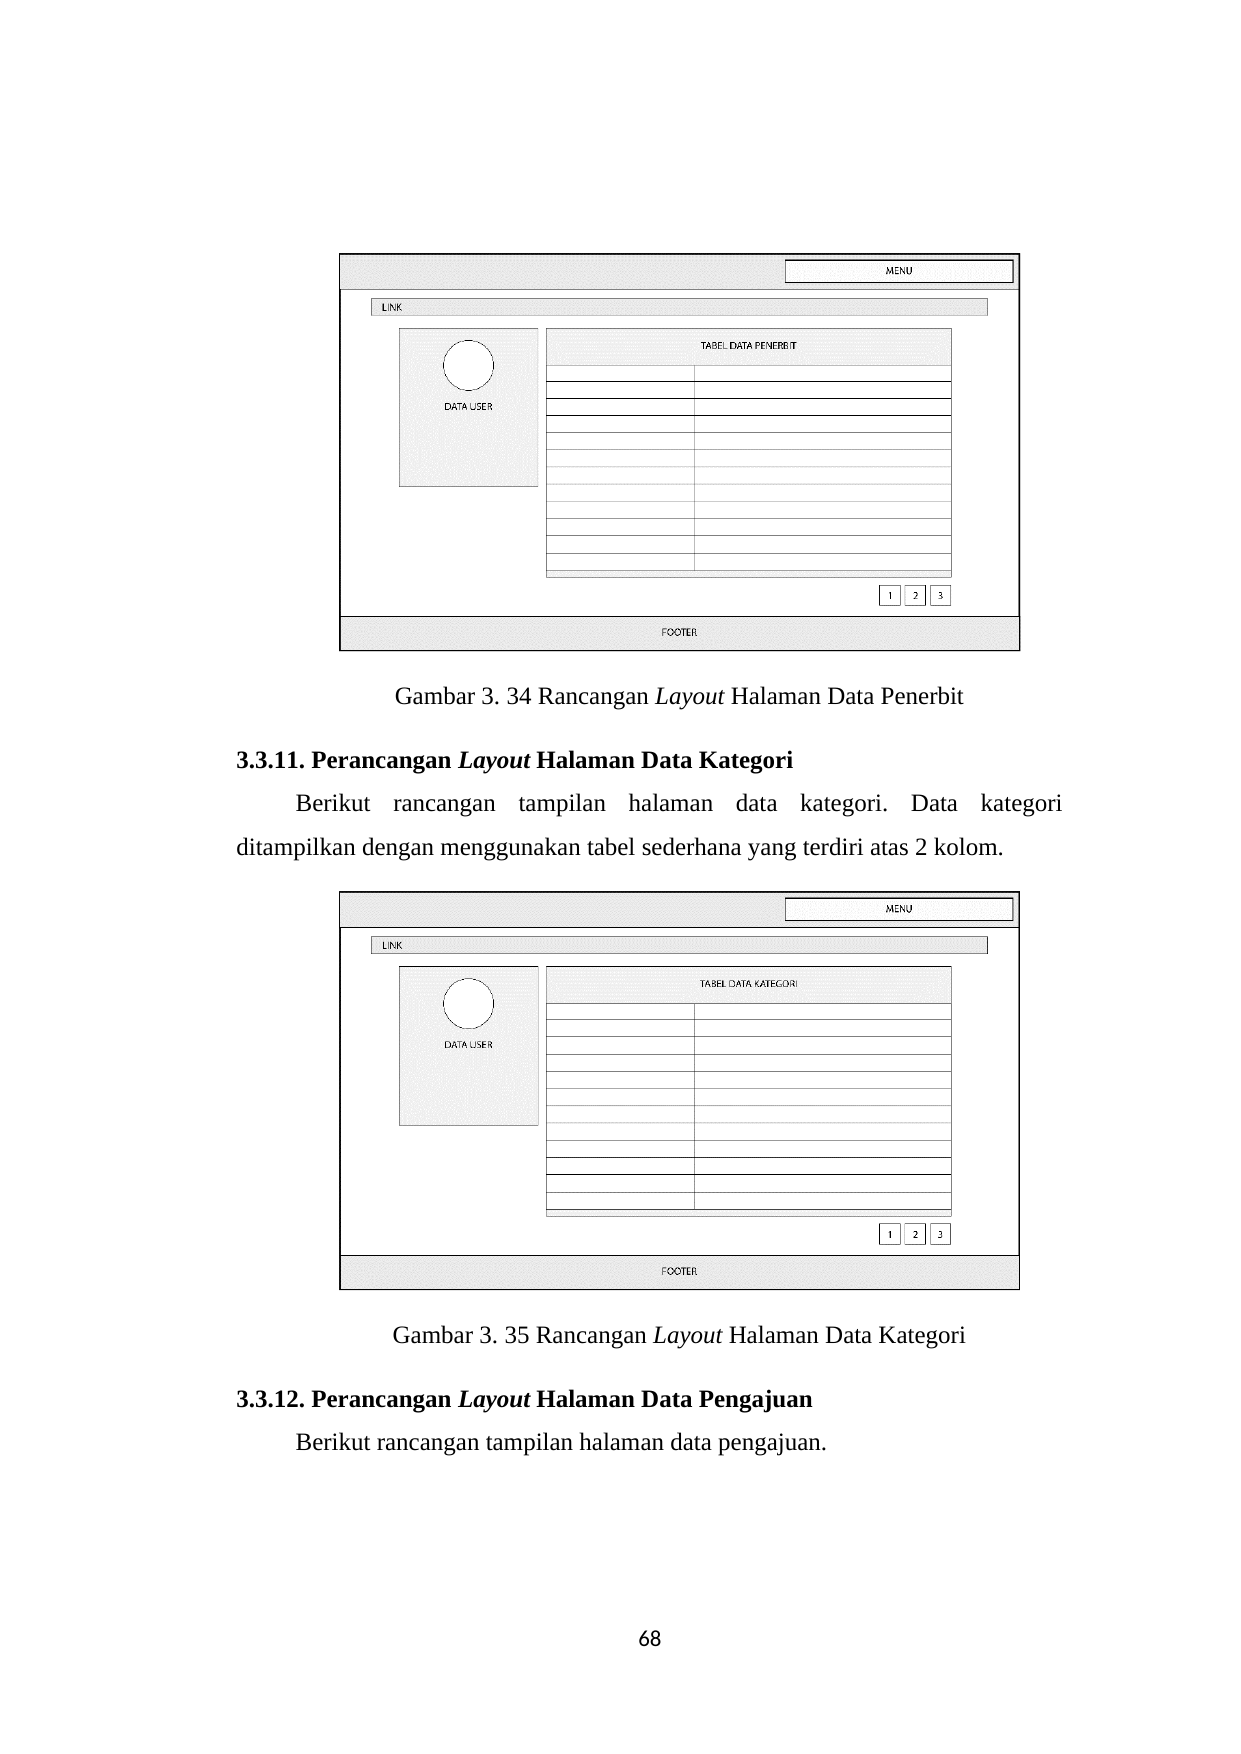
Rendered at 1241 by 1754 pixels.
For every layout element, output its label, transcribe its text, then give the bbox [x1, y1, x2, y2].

picture [325, 236, 1034, 665]
subtitle Perancangan Layout Halaman Data Pengajuan [236, 1384, 1063, 1413]
text Gambar 3. 35 Rancangan Layout Halaman Data Kategori [236, 1320, 1063, 1349]
list Berikut rancangan tampilan halaman data kategori. Data kategori ditampilkan dengan menggunakan tabel sederhana yang terdiri atas 2 kolom. [236, 788, 1063, 860]
list Berikut rancangan tampilan halaman data pengajuan. [236, 1427, 1063, 1456]
text Gambar 3. 34 Rancangan Layout Halaman Data Penerbit [236, 681, 1063, 710]
picture [325, 874, 1034, 1304]
subtitle Perancangan Layout Halaman Data Kategori [236, 745, 1063, 774]
